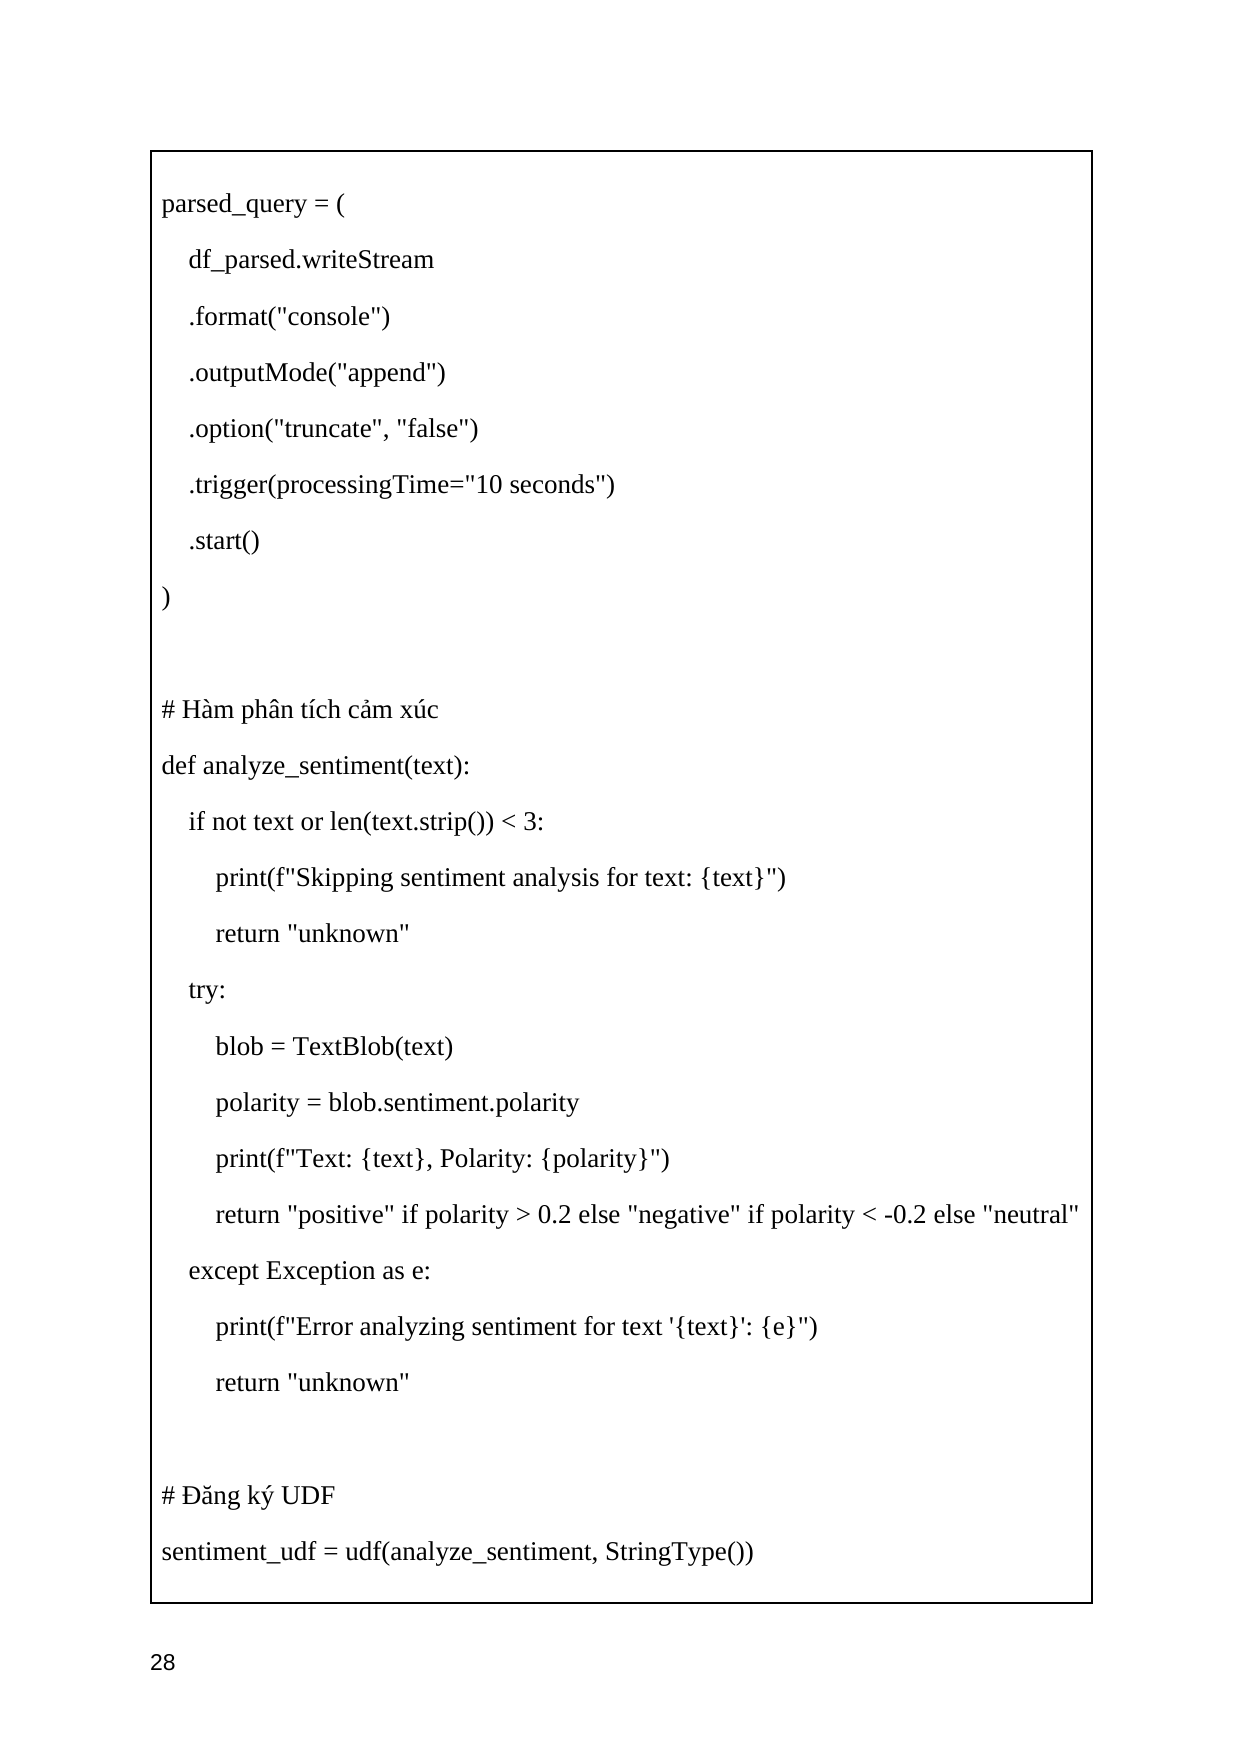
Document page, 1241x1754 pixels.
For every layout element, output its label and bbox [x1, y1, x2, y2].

table_header [152, 152, 1091, 1602]
